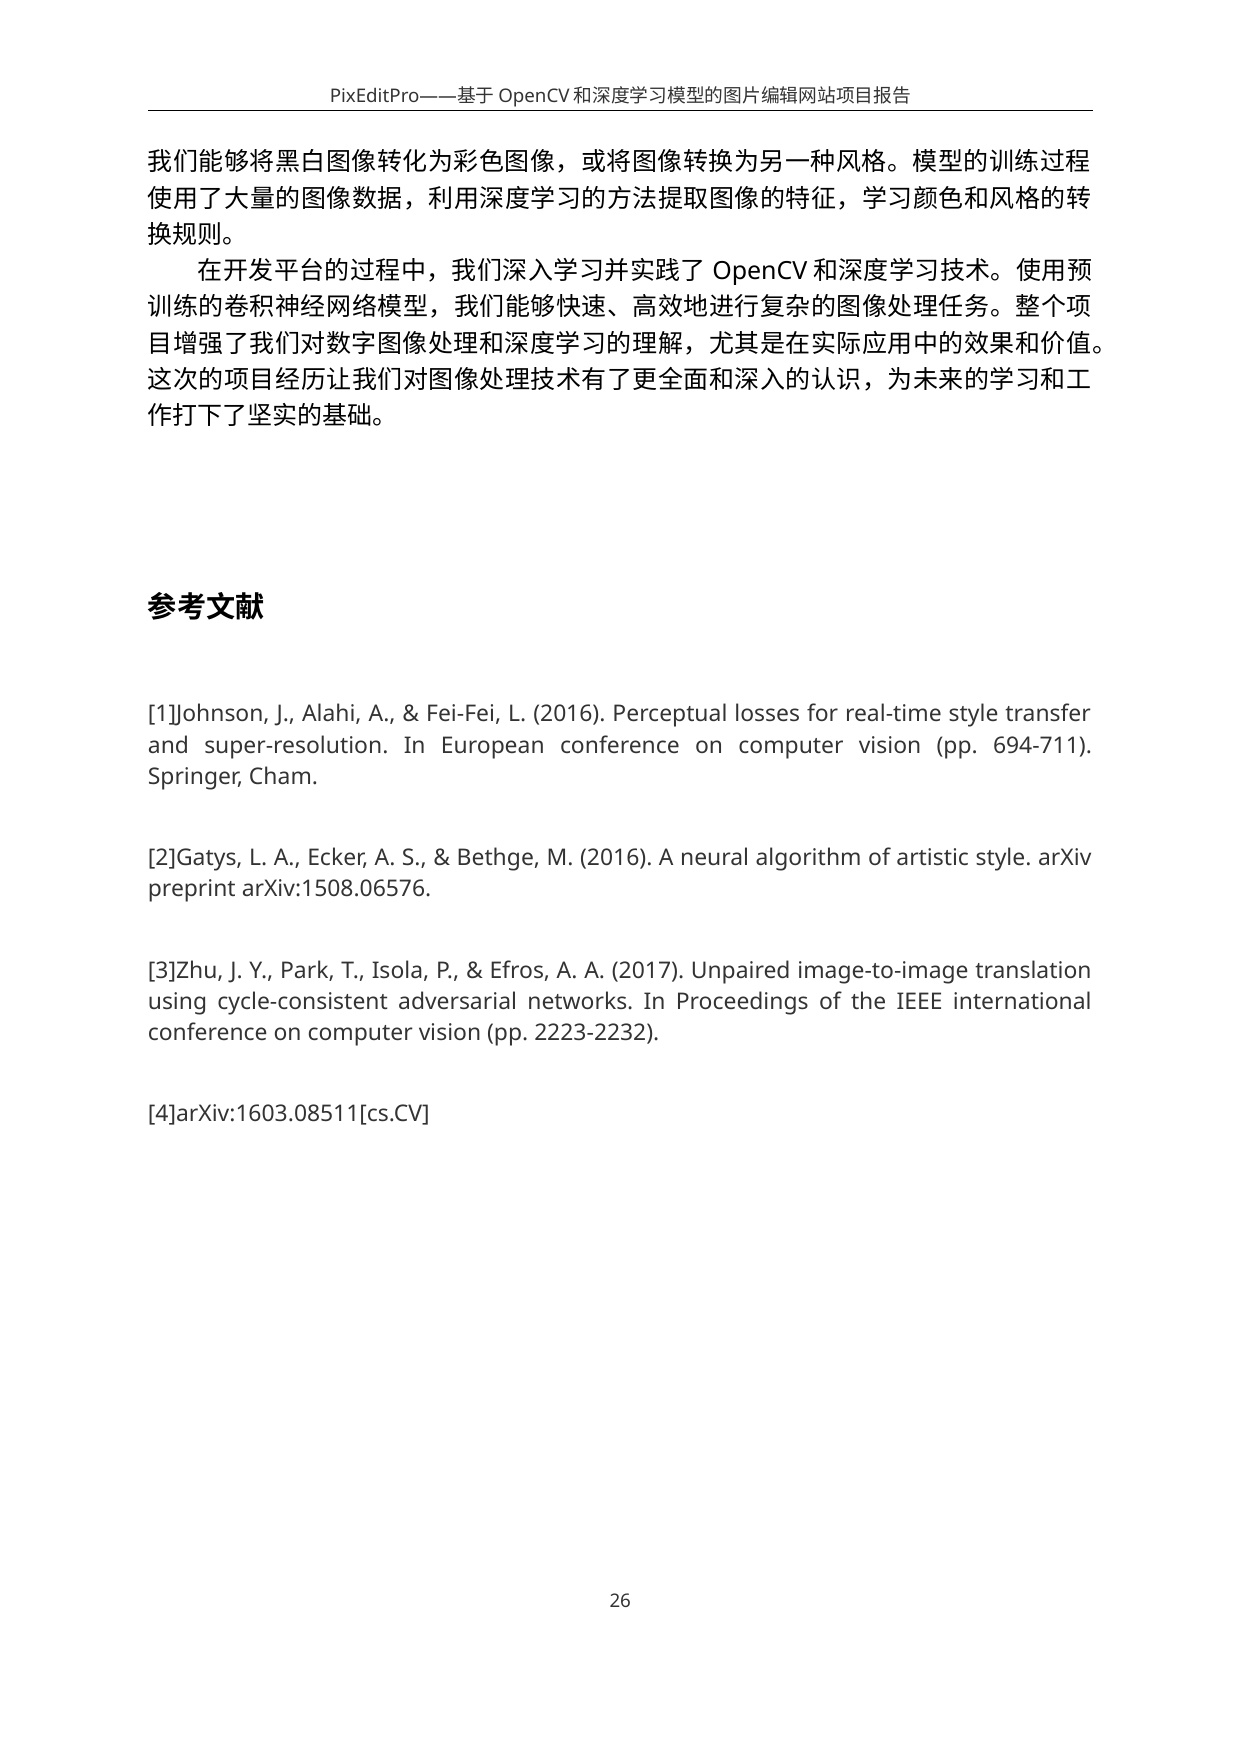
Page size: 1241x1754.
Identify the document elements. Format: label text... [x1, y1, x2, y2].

text 在开发平台的过程中，我们深入学习并实践了OpenCV和深度学习技术。使用预训练的卷积神经网络模型，我们能够快速、高效地进行复杂的图像处理任务。整个项目增强了我们对数字图像处理和深度学习的理解，尤其是在实际应用中的效果和价值。这次的项目经历让我们对图像处理技术有了更全面和深入的认识，为未来的学习和工作打下了坚实的基础。 [148, 251, 1093, 432]
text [148, 142, 1093, 251]
text [2]Gatys, L. A., Ecker, A. S., & Bethge, M. (2016). A neural algorithm of artistic style. arXiv preprint arXiv:1508.06576. [148, 841, 1093, 904]
text [4]arXiv:1603.08511[cs.CV] [148, 1097, 1093, 1129]
subtitle 参考文献 [148, 584, 1093, 626]
text [3]Zhu, J. Y., Park, T., Isola, P., & Efros, A. A. (2017). Unpaired image-to-image translation using cycle-consistent adversarial networks. In Proceedings of the IEEE international conference on computer vision (pp. 2223-2232). [148, 954, 1093, 1047]
text [1]Johnson, J., Alahi, A., & Fei-Fei, L. (2016). Perceptual losses for real-time style transfer and super-resolution. In European conference on computer vision (pp. 694-711). Springer, Cham. [148, 697, 1093, 791]
